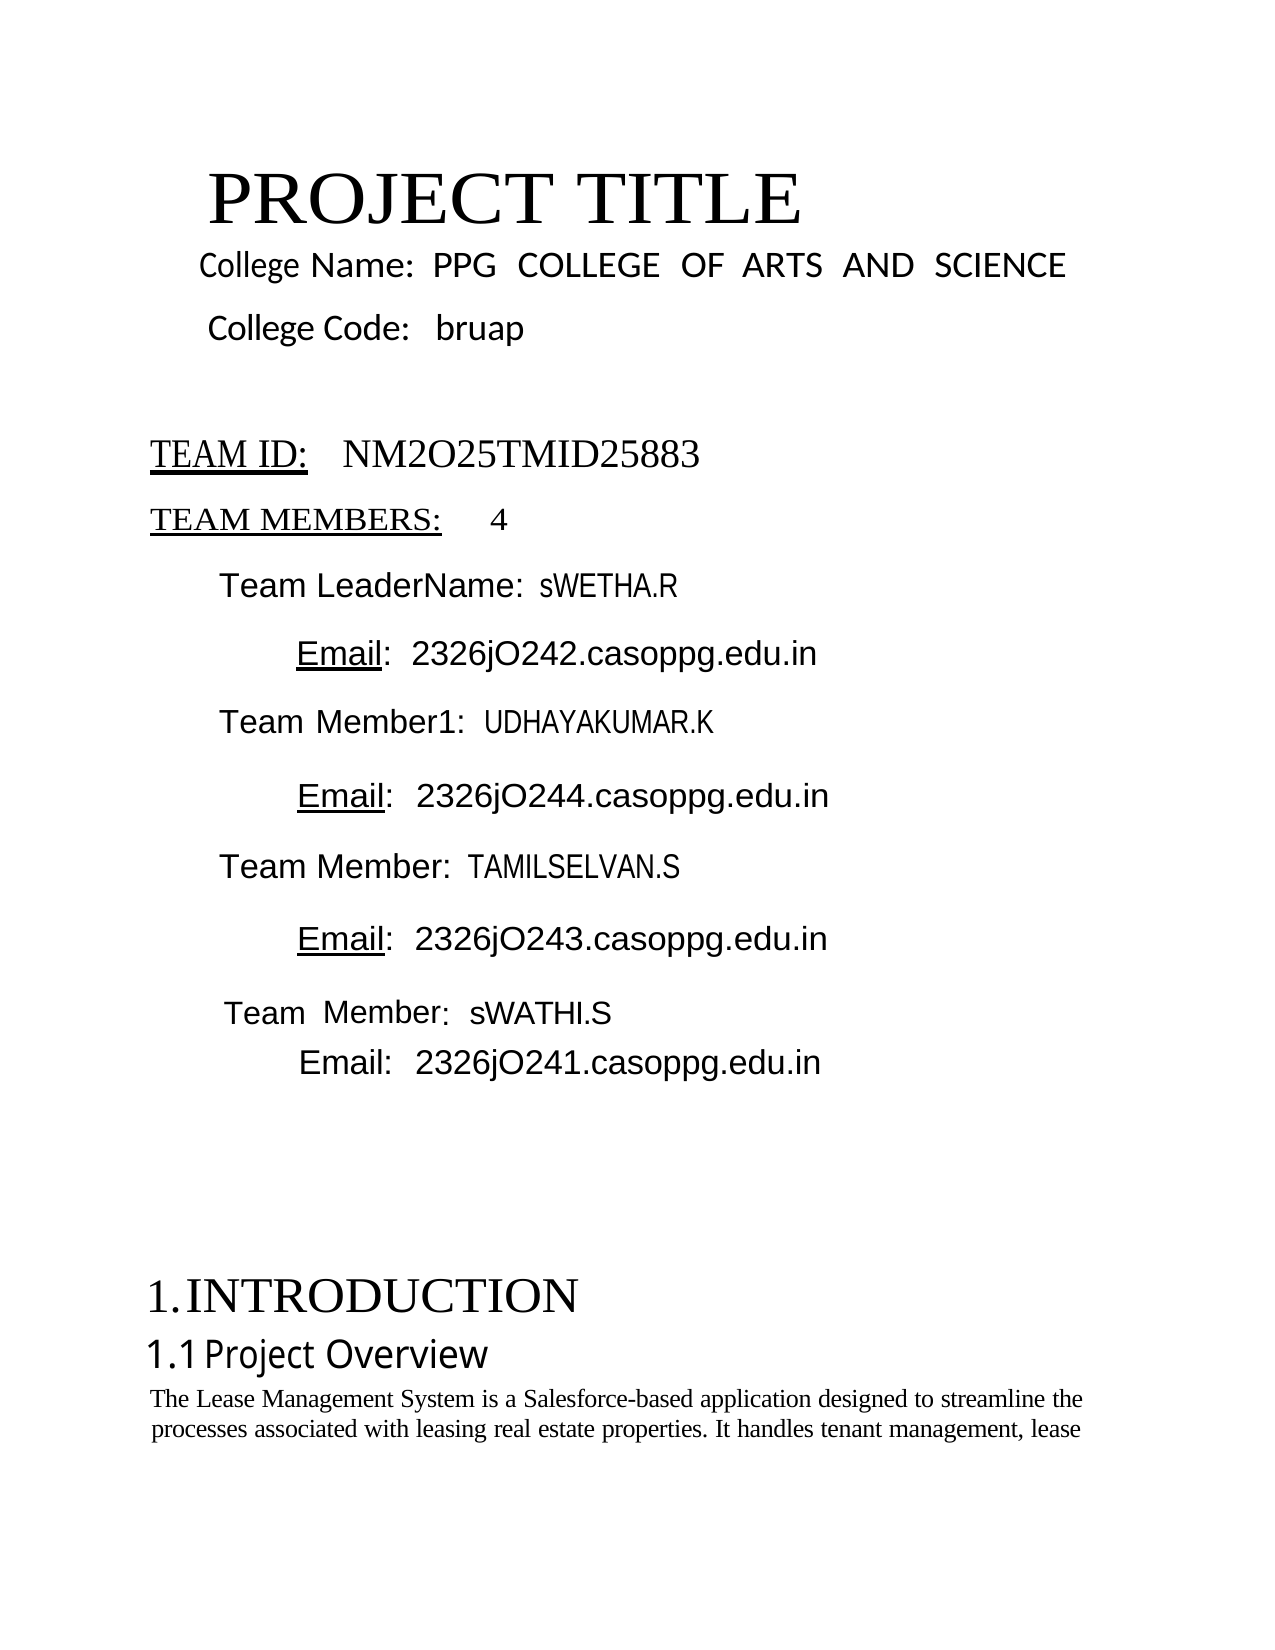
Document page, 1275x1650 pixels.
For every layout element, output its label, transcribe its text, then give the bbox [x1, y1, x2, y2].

text Email: 2326jO243.casoppg.edu.in [297, 919, 1200, 958]
text Team LeaderName: sWETHA.R [219, 565, 1200, 605]
text The Lease Management System is a Salesforce-based application designed to streamline the processes associated with leasing real estate properties. It handles tenant management, lease [149, 1383, 1140, 1443]
subtitle College Name: PPG COLLEGE OF ARTS AND SCIENCE [199, 241, 1200, 287]
text Email: 2326jO244.casoppg.edu.in [297, 776, 1200, 814]
list Project Overview [144, 1326, 1200, 1380]
text Team Member: TAMILSELVAN.S [219, 846, 1200, 885]
text Email: 2326jO242.casoppg.edu.in [296, 633, 1200, 672]
text Team Member: sWATHI.S [223, 993, 1200, 1032]
text TEAM ID: NM2O25TMID25883 [150, 430, 1200, 476]
text Team Member1: UDHAYAKUMAR.K [219, 702, 1200, 740]
text College Code: bruap [208, 304, 1200, 350]
subtitle INTRODUCTION [146, 1266, 1200, 1324]
title PROJECT TITLE [207, 153, 1200, 239]
text TEAM MEMBERS: 4 [150, 501, 1200, 538]
text Email: 2326jO241.casoppg.edu.in [298, 1042, 1200, 1082]
